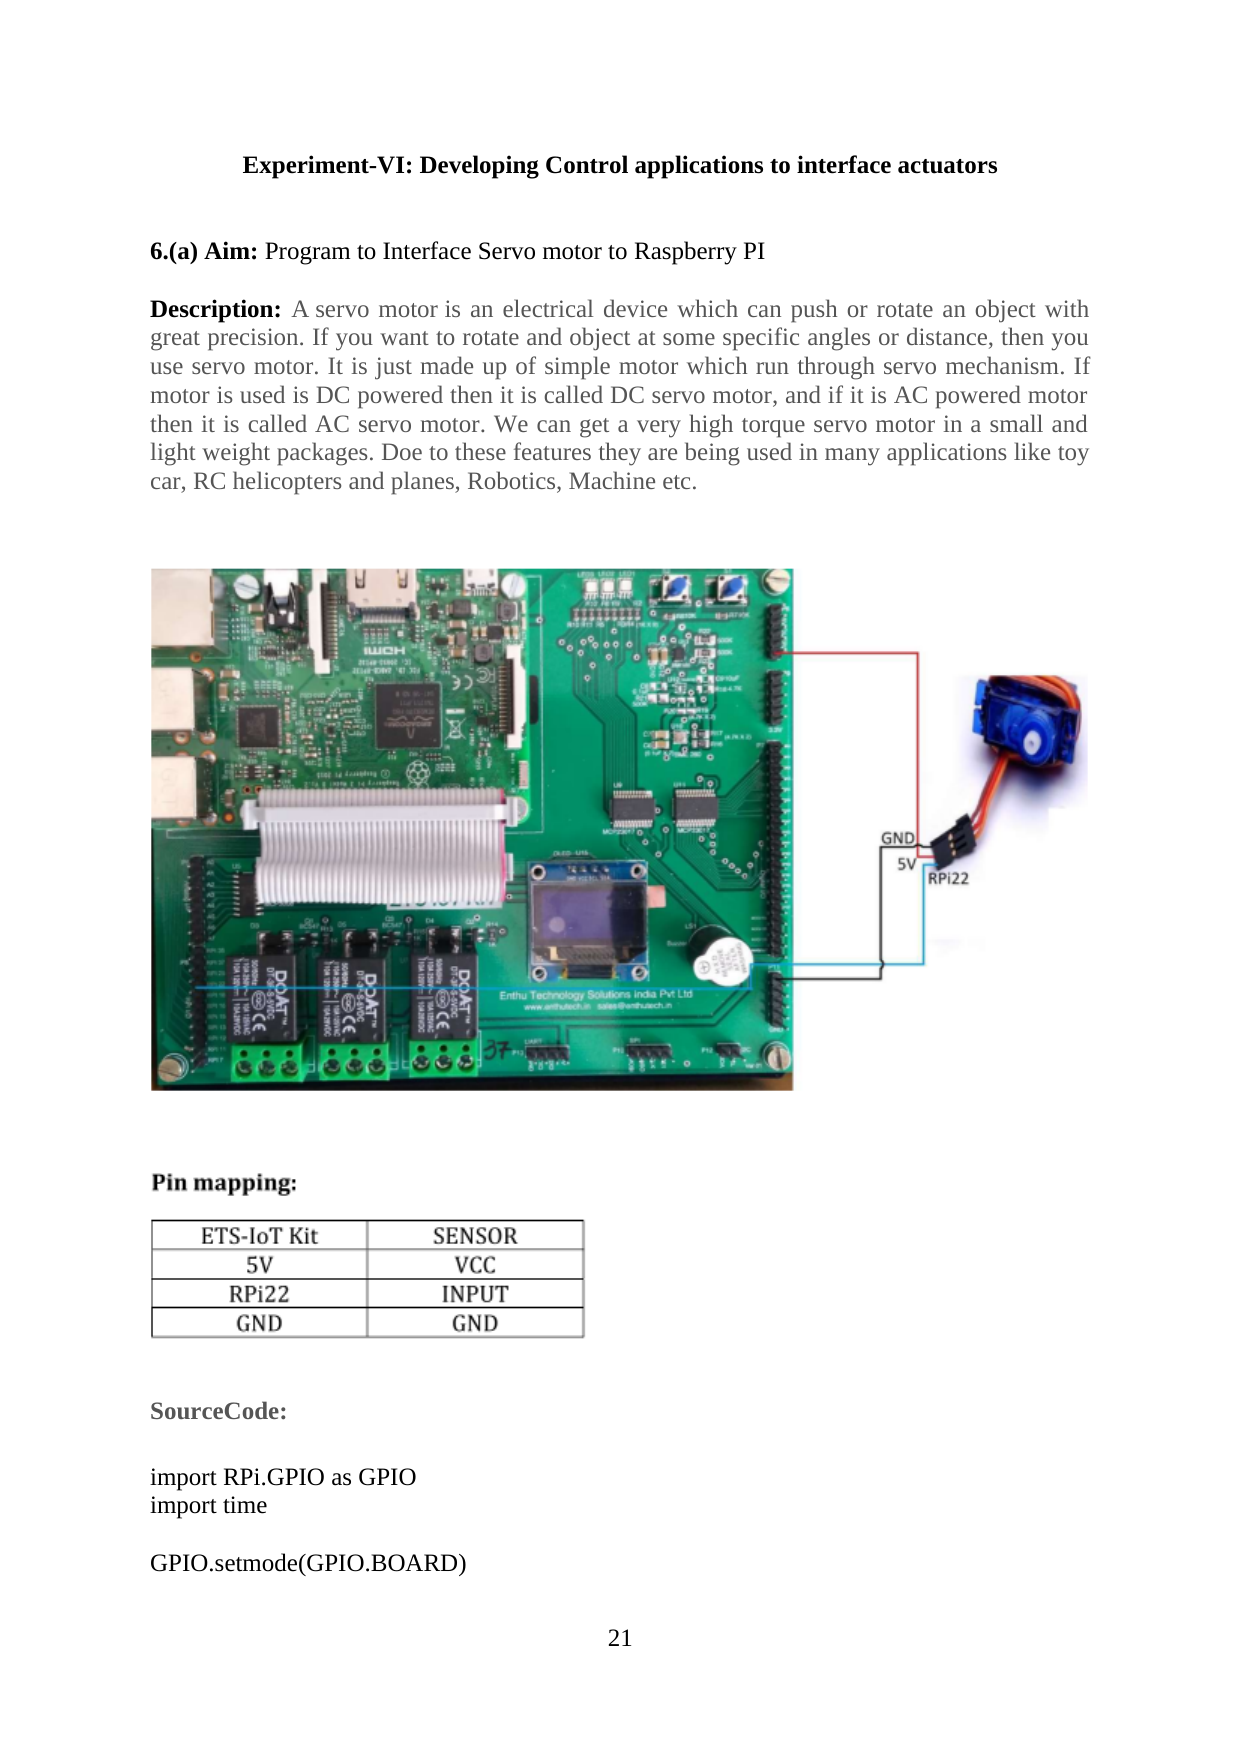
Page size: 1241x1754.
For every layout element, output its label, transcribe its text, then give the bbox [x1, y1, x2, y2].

text import time [150, 1490, 1090, 1519]
text import RPi.GPIO as GPIO [150, 1462, 1090, 1490]
text 6.(a) Aim: Program to Interface Servo motor to Raspberry PI [150, 236, 1090, 265]
text Experiment-VI: Developing Control applications to interface actuators [150, 150, 1090, 179]
text SourceCode: [150, 1396, 1090, 1425]
picture [150, 539, 1091, 1352]
text GPIO.setmode(GPIO.BOARD) [150, 1548, 1090, 1577]
text Description: A servo motor is an electrical device which can push or rotate an object with great precision. If you want to rotate and object at some specific angles or distance, then you use servo motor. It is just made up of simple motor which run through servo mechanism. If motor is used is DC powered then it is called DC servo motor, and if it is AC powered motor then it is called AC servo motor. We can get a very high torque servo motor in a small and light weight packages. Doe to these features they are being used in many applications like toy car, RC helicopters and planes, Robotics, Machine etc. [150, 294, 1090, 495]
